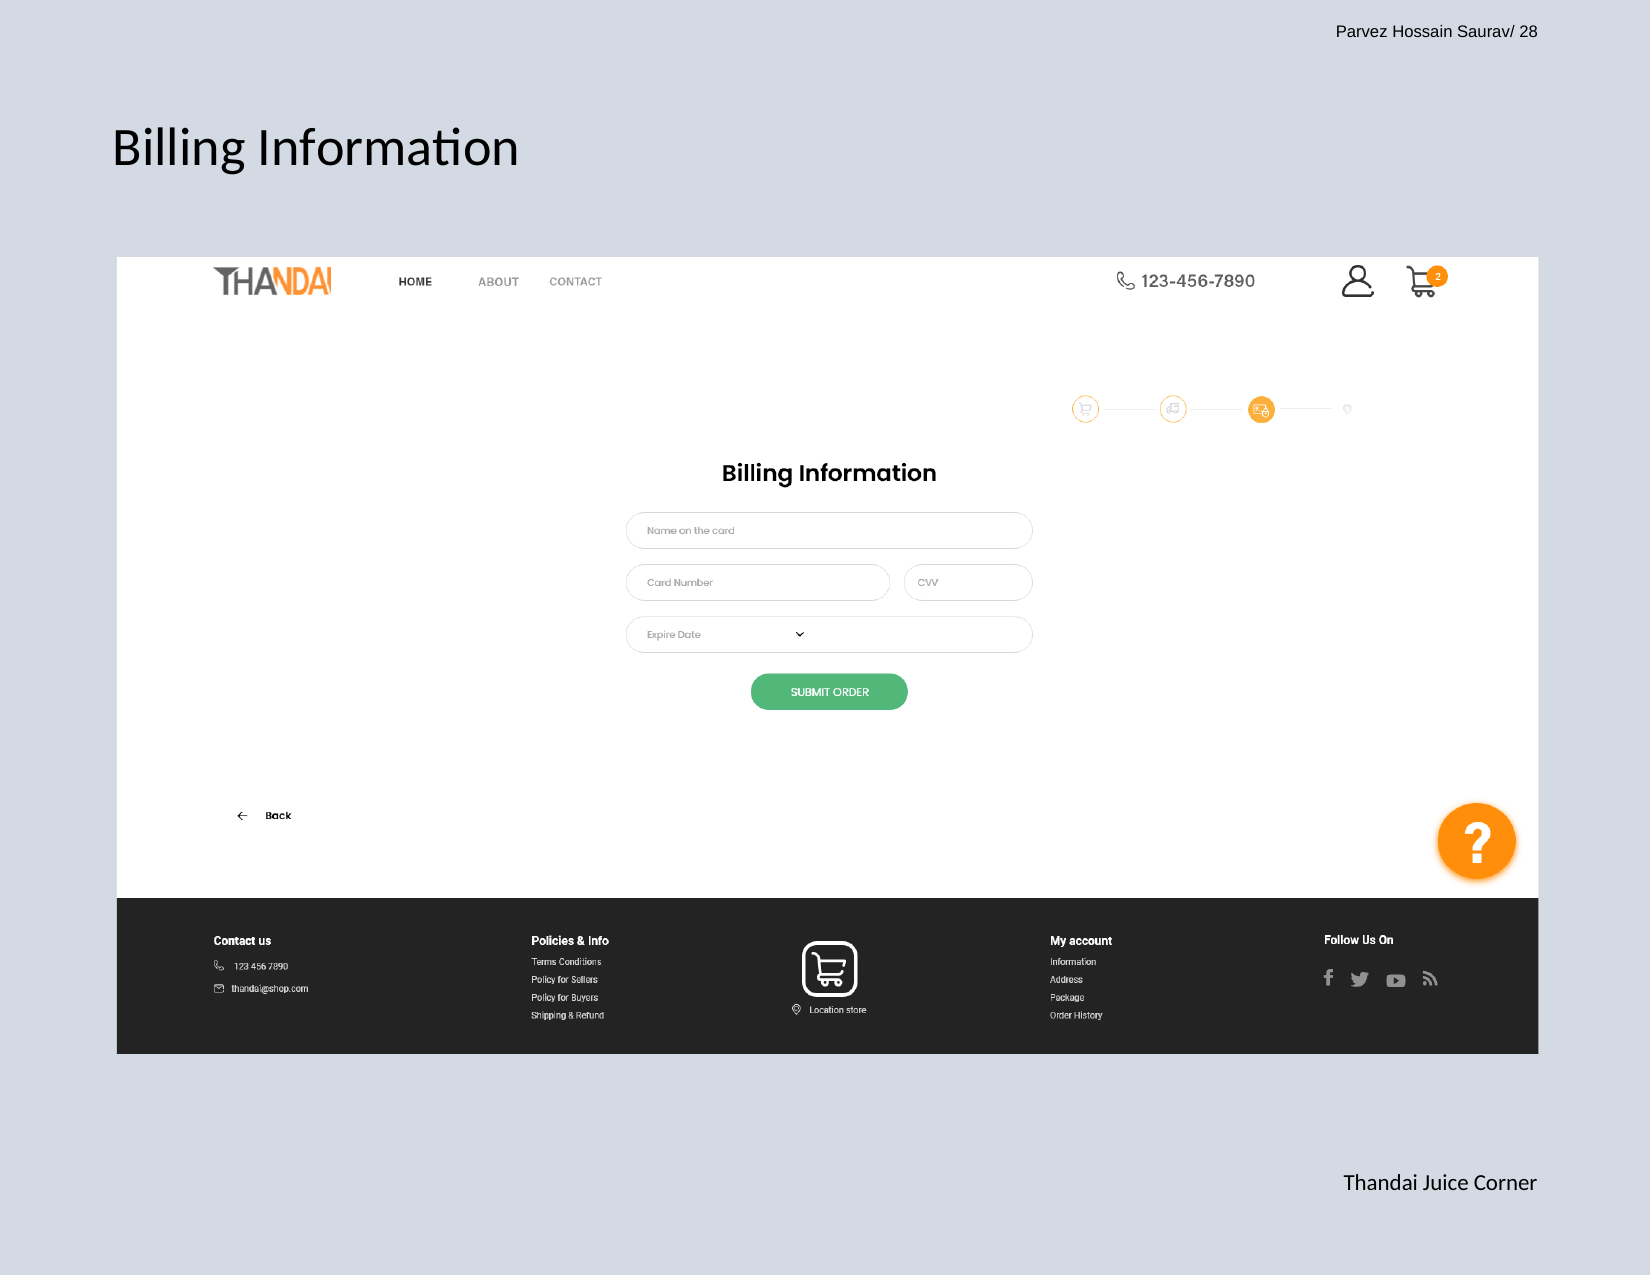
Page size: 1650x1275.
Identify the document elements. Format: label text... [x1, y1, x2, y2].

picture [116, 257, 1537, 1054]
text Billing Information [112, 112, 803, 179]
